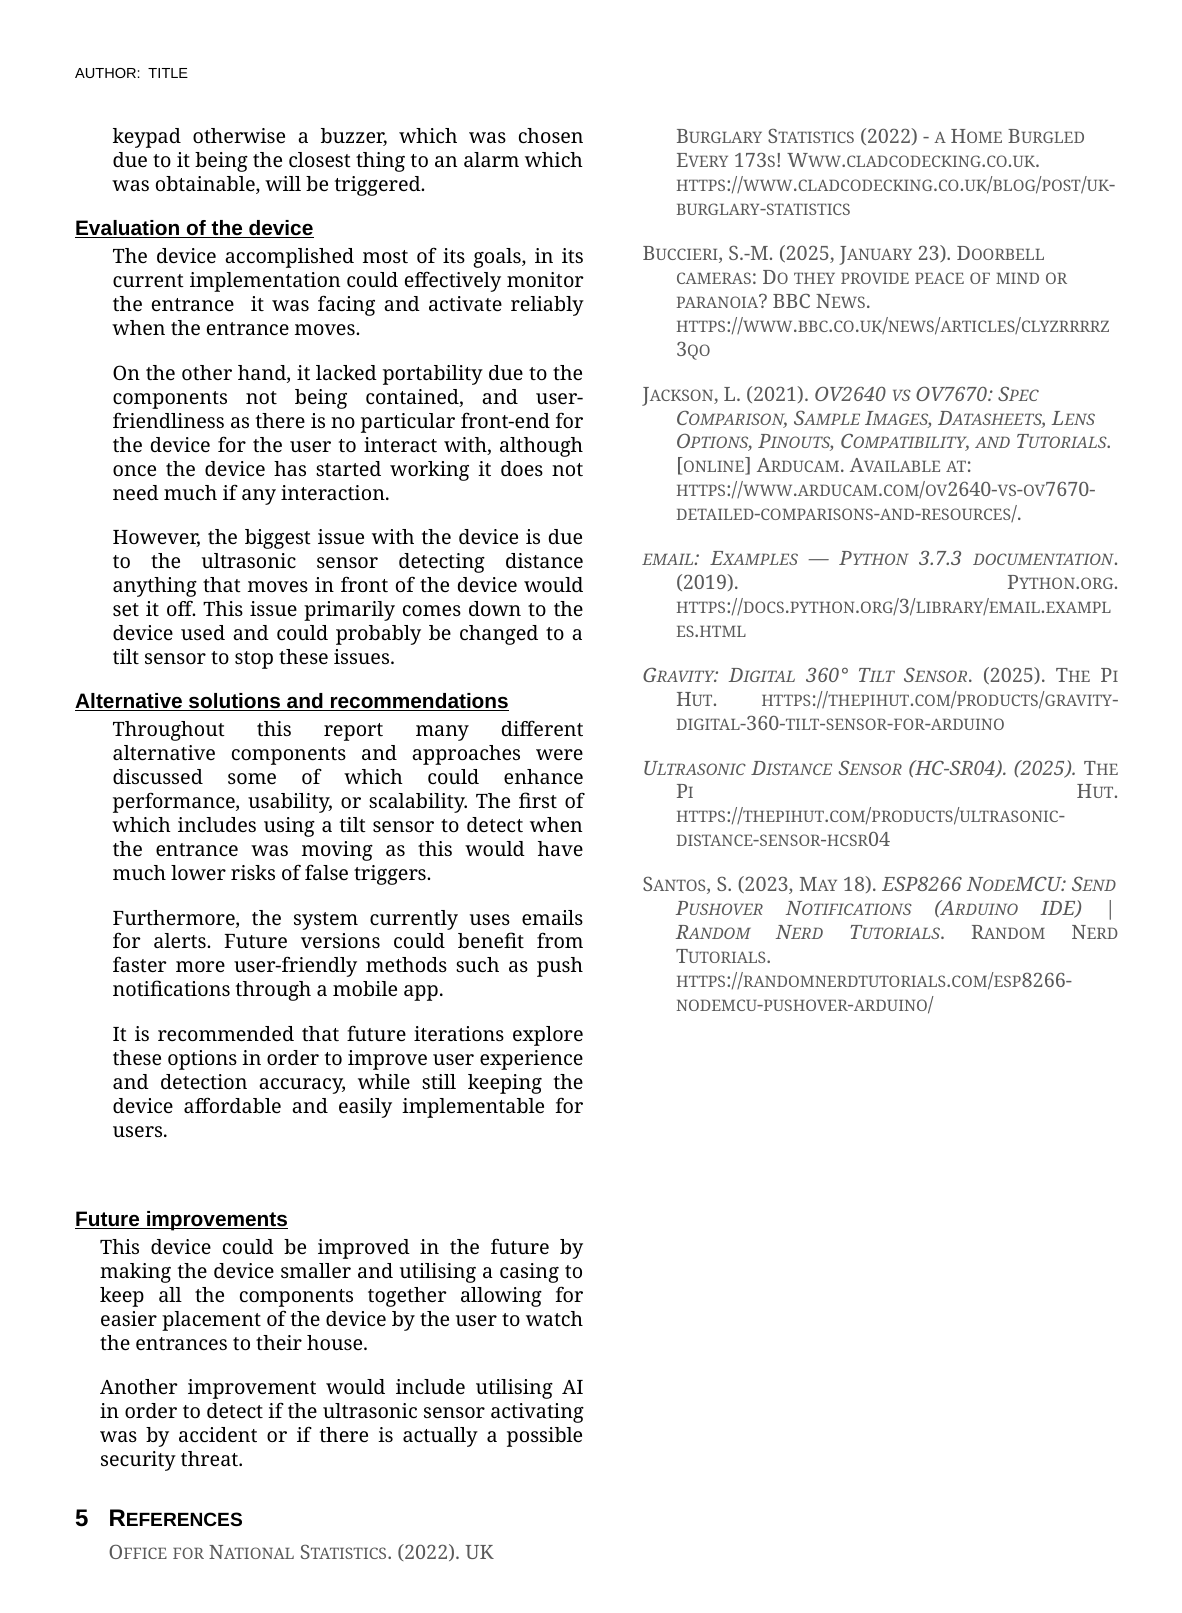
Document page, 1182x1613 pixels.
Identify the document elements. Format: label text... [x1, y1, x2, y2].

text On the other hand, it lacked portability due to the components not being contained, and user-friendliness as there is no particular front-end for the device for the user to interact with, although once the device has started working it does not need much if any interaction. [112, 361, 584, 505]
text Office for National Statistics. (2022). UK Burglary Statistics (2022) - a Home Burgled Every 173s! Www.cladcodecking.co.uk. https://www.cladcodecking.co.uk/blog/post/uk-burglary-statistics [642, 124, 1118, 220]
text Santos, S. (2023, May 18). ESP8266 NodeMCU: Send Pushover Notifications (Arduino IDE) | Random Nerd Tutorials. Random Nerd Tutorials. https://randomnerdtutorials.com/esp8266-nodemcu-pushover-arduino/ [642, 872, 1118, 1016]
text Buccieri, S.-M. (2025, January 23). Doorbell cameras: Do they provide peace of mind or paranoia? BBC News. https://www.bbc.co.uk/news/articles/clyzrrrrz3qo [642, 241, 1118, 361]
text However, the biggest issue with the device is due to the ultrasonic sensor detecting distance anything that moves in front of the device would set it off. This issue primarily comes down to the device used and could probably be changed to a tilt sensor to stop these issues. [112, 526, 584, 669]
text Throughout this report many different alternative components and approaches were discussed some of which could enhance performance, usability, or scalability. The first of which includes using a tilt sensor to detect when the entrance was moving as this would have much lower risks of false triggers. [112, 717, 584, 885]
text This device could be improved in the future by making the device smaller and utilising a casing to keep all the components together allowing for easier placement of the device by the user to watch the entrances to their house. [100, 1235, 584, 1355]
text email: Examples — Python 3.7.3 documentation. (2019). Python.org. https://docs.python.org/3/library/email.examples.html [642, 546, 1118, 642]
subtitle Evaluation of the device [75, 217, 584, 240]
text Ultrasonic Distance Sensor (HC-SR04). (2025). The Pi Hut. https://thepihut.com/products/ultrasonic-distance-sensor-hcsr04 [642, 756, 1118, 852]
text Gravity: Digital 360° Tilt Sensor. (2025). The Pi Hut. https://thepihut.com/products/gravity-digital-360-tilt-sensor-for-arduino [642, 663, 1118, 735]
text It is recommended that future iterations explore these options in order to improve user experience and detection accuracy, while still keeping the device affordable and easily implementable for users. [112, 1022, 584, 1142]
text Furthermore, the system currently uses emails for alerts. Future versions could benefit from faster more user-friendly methods such as push notifications through a mobile app. [112, 906, 584, 1002]
subtitle Alternative solutions and recommendations [75, 690, 584, 713]
subtitle Future improvements [75, 1208, 584, 1231]
text The device accomplished most of its goals, in its current implementation could effectively monitor the entrance it was facing and activate reliably when the entrance moves. [112, 244, 584, 340]
text Office for National Statistics. (2022). UK Burglary Statistics (2022) - a Home Burgled Every 173s! Www.cladcodecking.co.uk. https://www.cladcodecking.co.uk/blog/post/uk-burglary-statistics [108, 1540, 584, 1564]
text Jackson, L. (2021). OV2640 vs OV7670: Spec Comparison, Sample Images, Datasheets, Lens Options, Pinouts, Compatibility, and Tutorials. [online] Arducam. Available at: https://www.arducam.com/ov2640-vs-ov7670-detailed-comparisons-and-resources/. [642, 382, 1118, 526]
subtitle 5 References [75, 1505, 584, 1532]
text Another improvement would include utilising AI in order to detect if the ultrasonic sensor activating was by accident or if there is actually a possible security threat. [100, 1376, 584, 1471]
